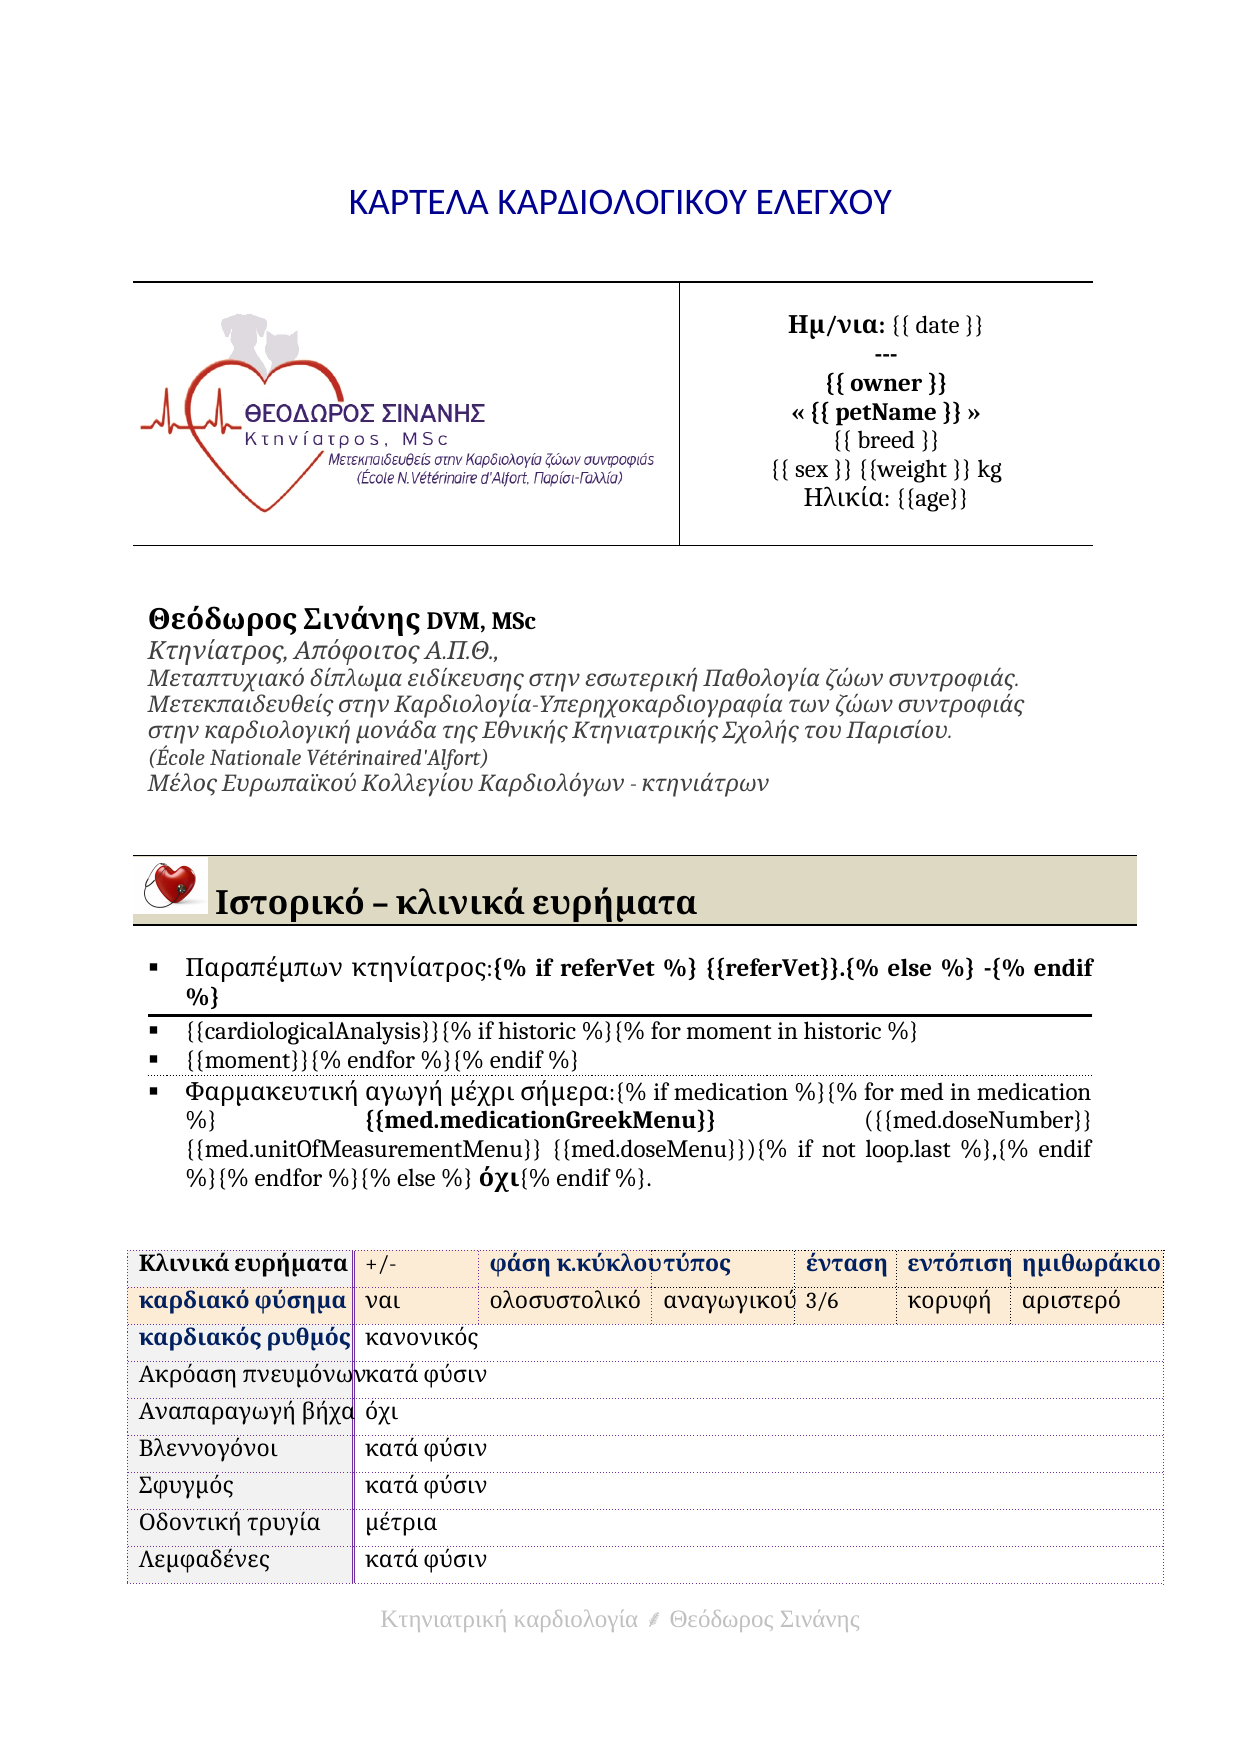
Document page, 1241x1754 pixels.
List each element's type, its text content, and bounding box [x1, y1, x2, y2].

list Παραπέμπων κτηνίατρος:{% if referVet %} {{referVet}}.{% else %} -{% endif %} [148, 954, 1092, 1014]
table_header εντόπιση [896, 1250, 1010, 1287]
table_header [133, 283, 679, 544]
table_cell Ακρόαση πνευμόνων [127, 1361, 352, 1398]
table_cell Οδοντική τρυγία [127, 1509, 352, 1546]
table_header Κλινικά ευρήματα [127, 1250, 352, 1287]
table_header τύπος [652, 1250, 794, 1287]
text (École Nationale Vétérinaired'Alfort) [148, 744, 1092, 771]
picture [140, 311, 655, 518]
text Μεταπτυχιακό δίπλωμα ειδίκευσης στην εσωτερική Παθολογία ζώων συντροφιάς. [148, 665, 1092, 692]
table_cell αριστερό [1010, 1287, 1163, 1324]
table_header Ημ/νια: {{ date }} --- {{ owner }} « {{ petName }} » {{ breed }} {{ sex }} {{weight }} kg Ηλικία: {{age}} [680, 283, 1093, 544]
picture [132, 857, 208, 914]
table_header +/- [355, 1250, 478, 1287]
list Φαρμακευτική αγωγή μέχρι σήμερα:{% if medication %}{% for med in medication %} {{med.medicationGreekMenu}} ({{med.doseNumber}} {{med.unitOfMeasurementMenu}} {{med.doseMenu}}){% if not loop.last %},{% endif %}{% endfor %}{% else %} όχι{% endif %}. [148, 1074, 1092, 1193]
text στην καρδιολογική μονάδα της Εθνικής Κτηνιατρικής Σχολής του Παρισίου. [148, 718, 1092, 744]
table_header φάση κ.κύκλου [478, 1250, 652, 1287]
table_cell ναι [355, 1287, 478, 1324]
table_cell αναγωγικού [652, 1287, 794, 1324]
list {{cardiologicalAnalysis}}{% if historic %}{% for moment in historic %} [148, 1017, 1092, 1046]
text Μετεκπαιδευθείς στην Καρδιολογία-Υπερηχοκαρδιογραφία των ζώων συντροφιάς [148, 692, 1092, 718]
list {{moment}}{% endfor %}{% endif %} [148, 1046, 1092, 1074]
table_header ένταση [795, 1250, 896, 1287]
subtitle ΚΑΡΤΕΛΑ καρδιολογικου ελεγχου [148, 178, 1092, 224]
table_cell όχι [355, 1398, 1163, 1435]
table_cell Βλεννογόνοι [127, 1435, 352, 1472]
table_cell καρδιακό φύσημα [127, 1287, 352, 1324]
table_cell καρδιακός ρυθμός [127, 1324, 352, 1361]
text Κτηνίατρος, Απόφοιτος Α.Π.Θ., [148, 637, 1092, 665]
table_cell ολοσυστολικό [478, 1287, 652, 1324]
text Ιστορικό – κλινικά ευρήματα [133, 856, 1137, 924]
table_cell κορυφή [896, 1287, 1010, 1324]
table_cell κανονικός [355, 1324, 1163, 1361]
table_cell κατά φύσιν [355, 1546, 1163, 1583]
table_cell κατά φύσιν [355, 1361, 1163, 1398]
table_cell Αναπαραγωγή βήχα [127, 1398, 352, 1435]
table_cell Λεμφαδένες [127, 1546, 352, 1583]
table_cell Σφυγμός [127, 1472, 352, 1509]
table_header ημιθωράκιο [1010, 1250, 1163, 1287]
table_cell κατά φύσιν [355, 1435, 1163, 1472]
table_cell κατά φύσιν [355, 1472, 1163, 1509]
table_cell 3/6 [795, 1287, 896, 1324]
table_cell μέτρια [355, 1509, 1163, 1546]
text Μέλος Ευρωπαϊκού Κολλεγίου Καρδιολόγων - κτηνιάτρων [148, 771, 1092, 797]
text Θεόδωρος Σινάνης DVM, MSc [148, 603, 1092, 637]
